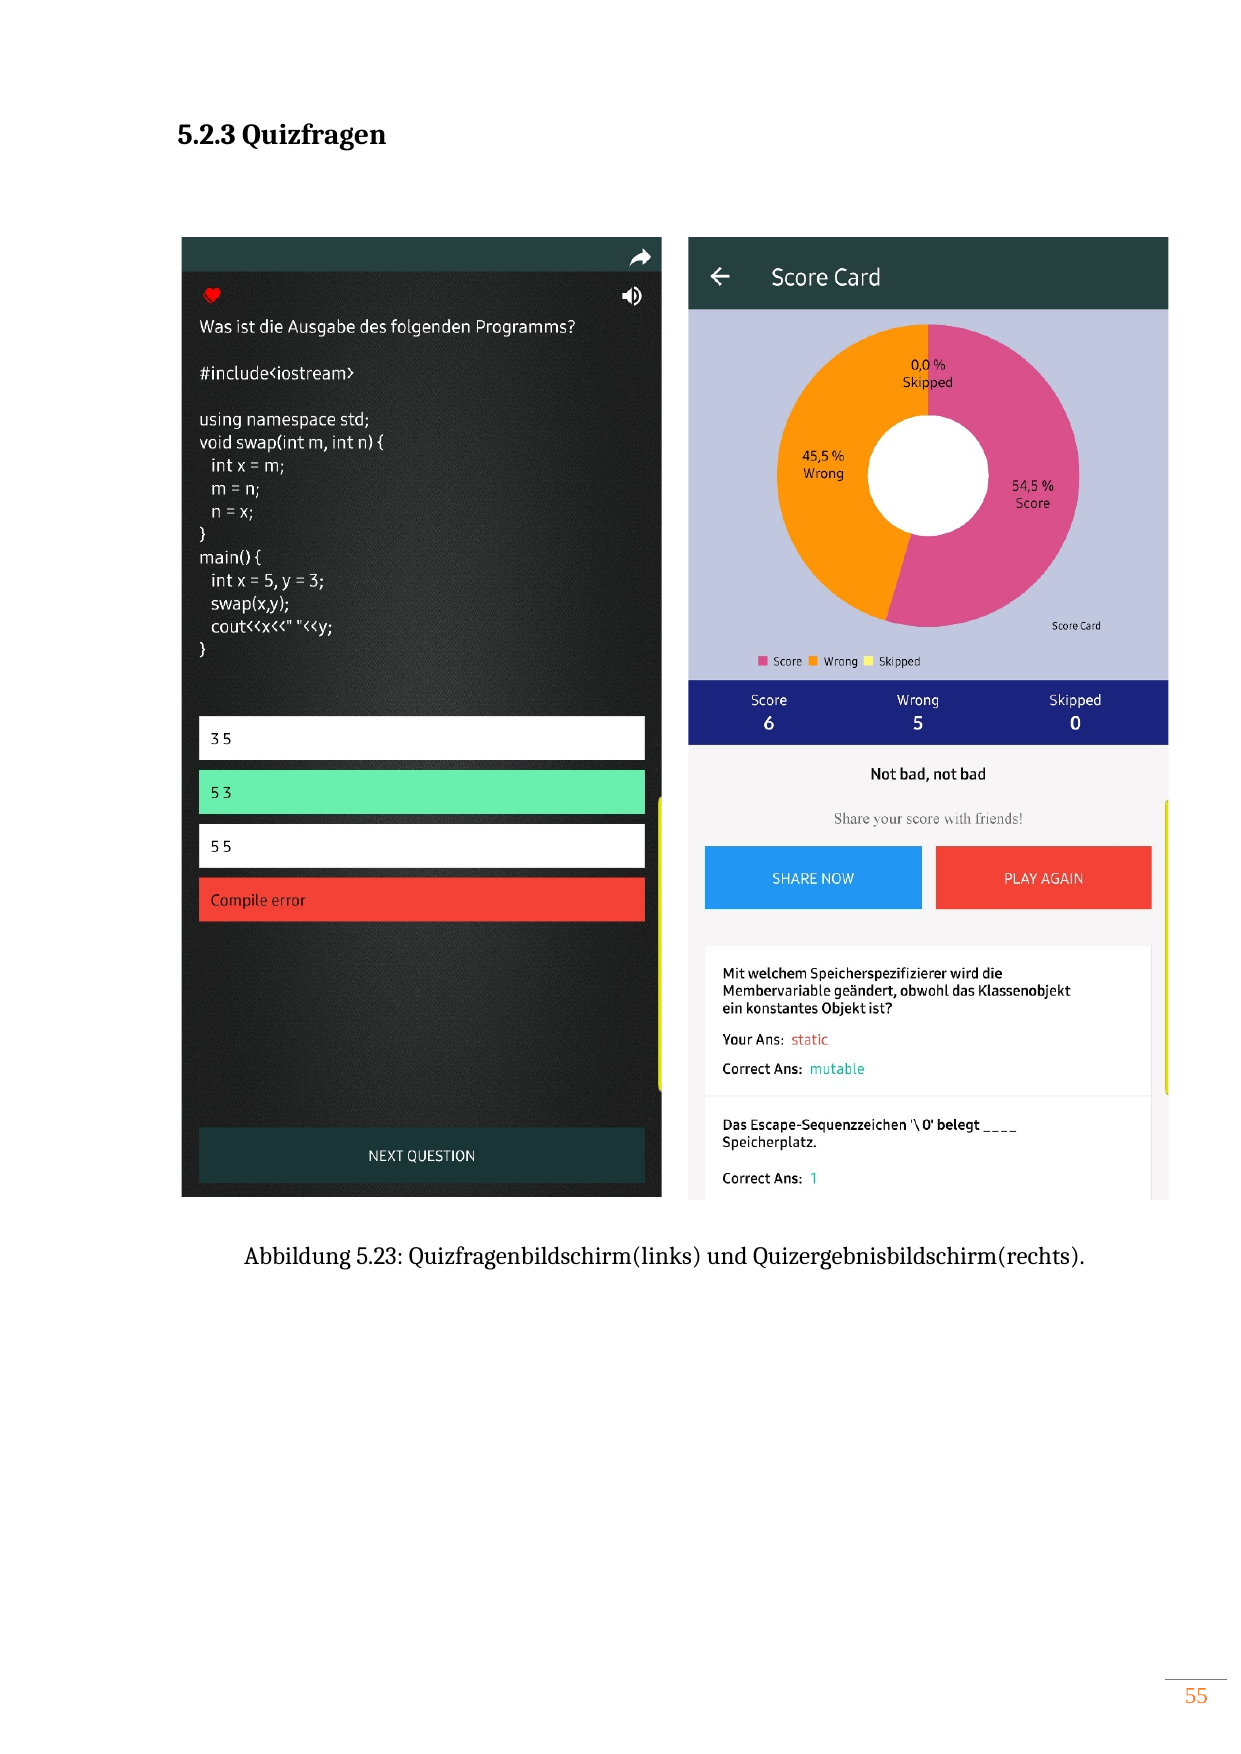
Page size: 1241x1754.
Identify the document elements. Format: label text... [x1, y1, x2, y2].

picture [688, 237, 1169, 1200]
picture [181, 237, 662, 1197]
subtitle 5.2.3 Quizfragen [177, 118, 1152, 152]
